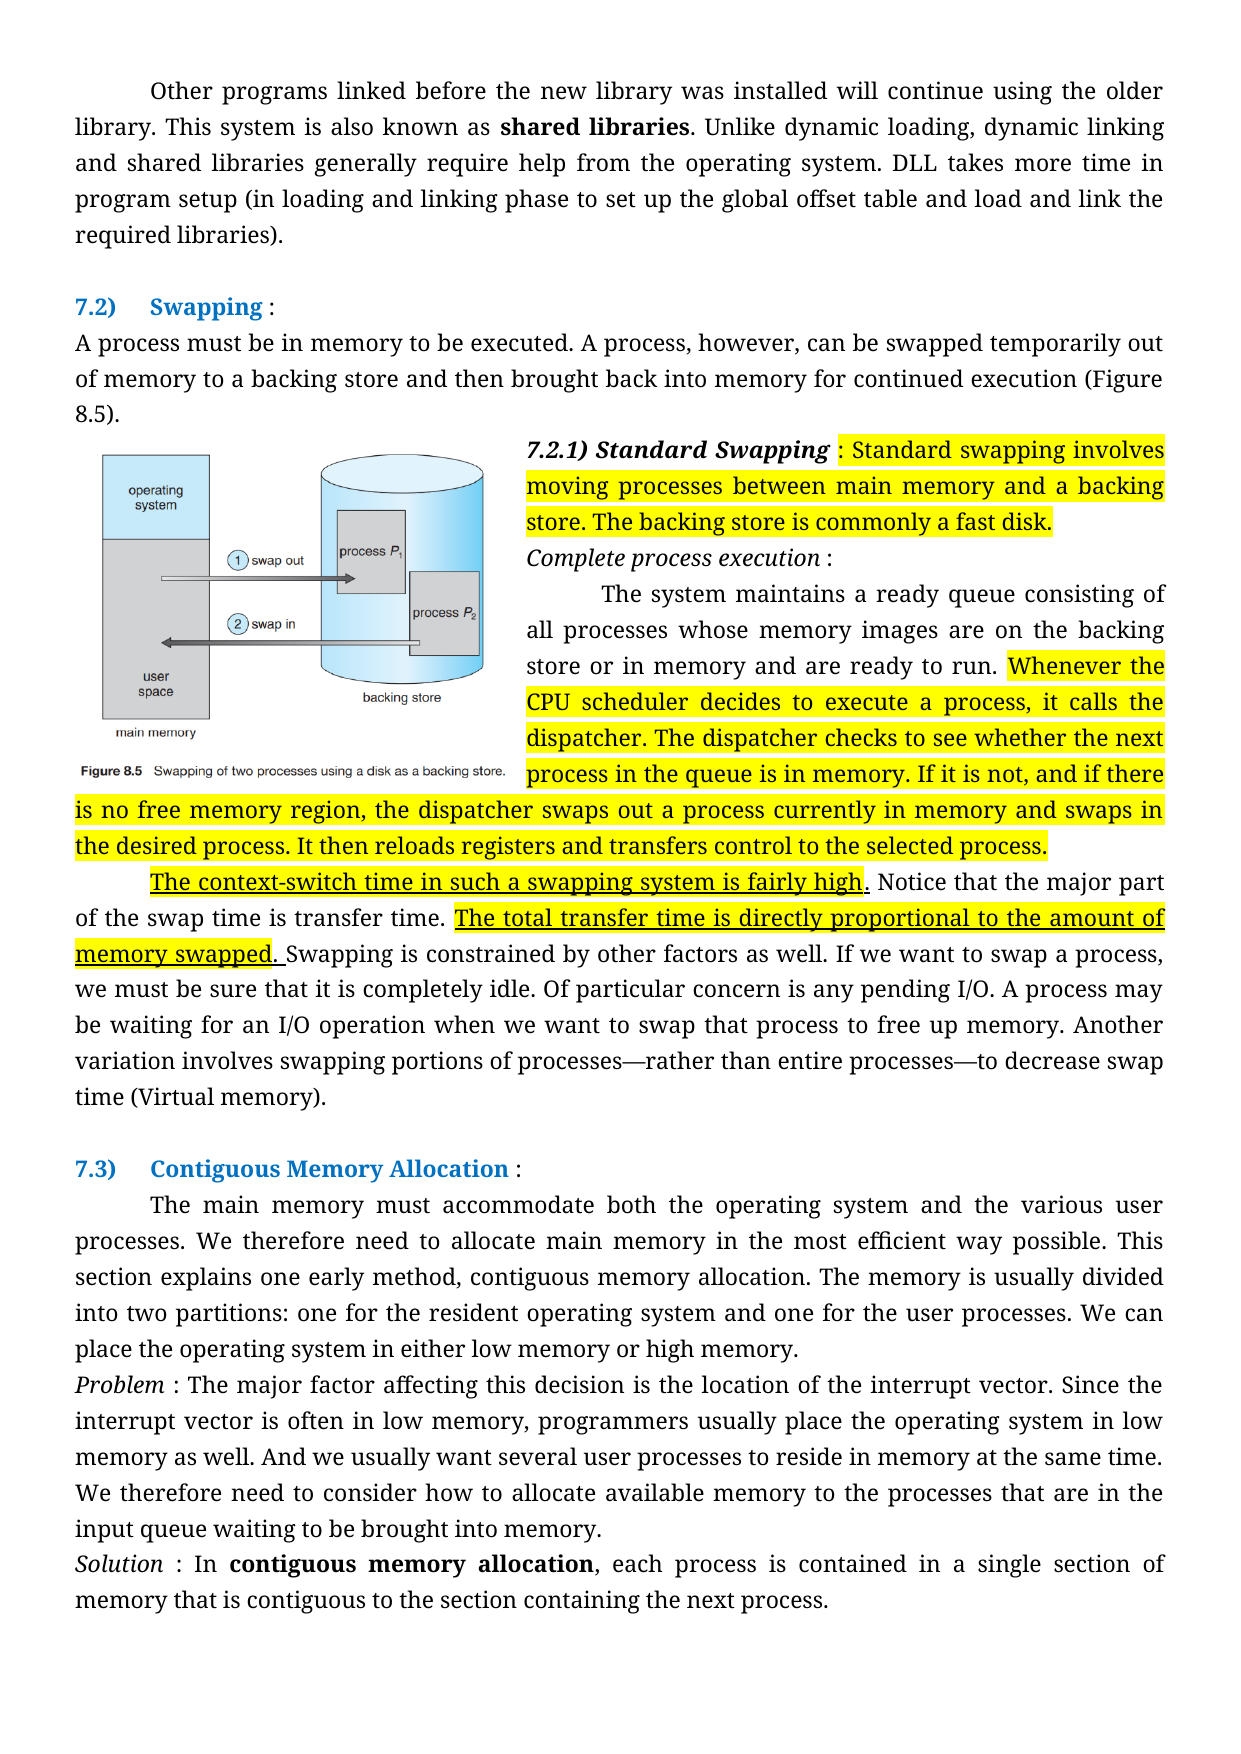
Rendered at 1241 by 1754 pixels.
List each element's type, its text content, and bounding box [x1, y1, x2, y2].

text Solution : In contiguous memory allocation, each process is contained in a single section of memory that is contiguous to the section containing the next process. [75, 1548, 1165, 1616]
list Contiguous Memory Allocation : [75, 1153, 1165, 1184]
text The system maintains a ready queue consisting of all processes whose memory images are on the backing store or in memory and are ready to run. Whenever the CPU scheduler decides to execute a process, it calls the dispatcher. The dispatcher checks to see whether the next process in the queue is in memory. If it is not, and if there is no free memory region, the dispatcher swaps out a process currently in memory and swaps in the desired process. It then reloads registers and transfers control to the selected process. [75, 825, 1165, 861]
text 7.2.1) Standard Swapping : Standard swapping involves moving processes between main memory and a backing store. The backing store is commonly a fast disk. [75, 434, 1165, 537]
text Other programs linked before the new library was installed will continue using the older library. This system is also known as shared libraries. Unlike dynamic loading, dynamic linking and shared libraries generally require help from the operating system. DLL takes more time in program setup (in loading and linking phase to set up the global offset table and load and link the required libraries). [75, 75, 1165, 250]
text Complete process execution : [508, 542, 1165, 573]
text The main memory must accommodate both the operating system and the various user processes. We therefore need to allocate main memory in the most efficient way possible. This section explains one early method, contiguous memory allocation. The memory is usually divided into two partitions: one for the resident operating system and one for the user processes. We can place the operating system in either low memory or high memory. [75, 1189, 1165, 1364]
text A process must be in memory to be executed. A process, however, can be swapped temporarily out of memory to a backing store and then brought back into memory for continued execution (Figure 8.5). [75, 327, 1165, 430]
picture [75, 442, 508, 782]
text Problem : The major factor affecting this decision is the location of the interrupt vector. Since the interrupt vector is often in low memory, programmers usually place the operating system in low memory as well. And we usually want several user processes to reside in memory at the same time. We therefore need to consider how to allocate available memory to the processes that are in the input queue waiting to be brought into memory. [75, 1369, 1165, 1544]
text The system maintains a ready queue consisting of all processes whose memory images are on the backing store or in memory and are ready to run. Whenever the CPU scheduler decides to execute a process, it calls the dispatcher. The dispatcher checks to see whether the next process in the queue is in memory. If it is not, and if there is no free memory region, the dispatcher swaps out a process currently in memory and swaps in the desired process. It then reloads registers and transfers control to the selected process. [75, 578, 1165, 794]
list Swapping : [75, 291, 1165, 322]
text The context-switch time in such a swapping system is fairly high. Notice that the major part of the swap time is transfer time. The total transfer time is directly proportional to the amount of memory swapped. Swapping is constrained by other factors as well. If we want to swap a process, we must be sure that it is completely idle. Of particular concern is any pending I/O. A process may be waiting for an I/O operation when we want to swap that process to free up memory. Another variation involves swapping portions of processes—rather than entire processes—to decrease swap time (Virtual memory). [75, 866, 1165, 1112]
